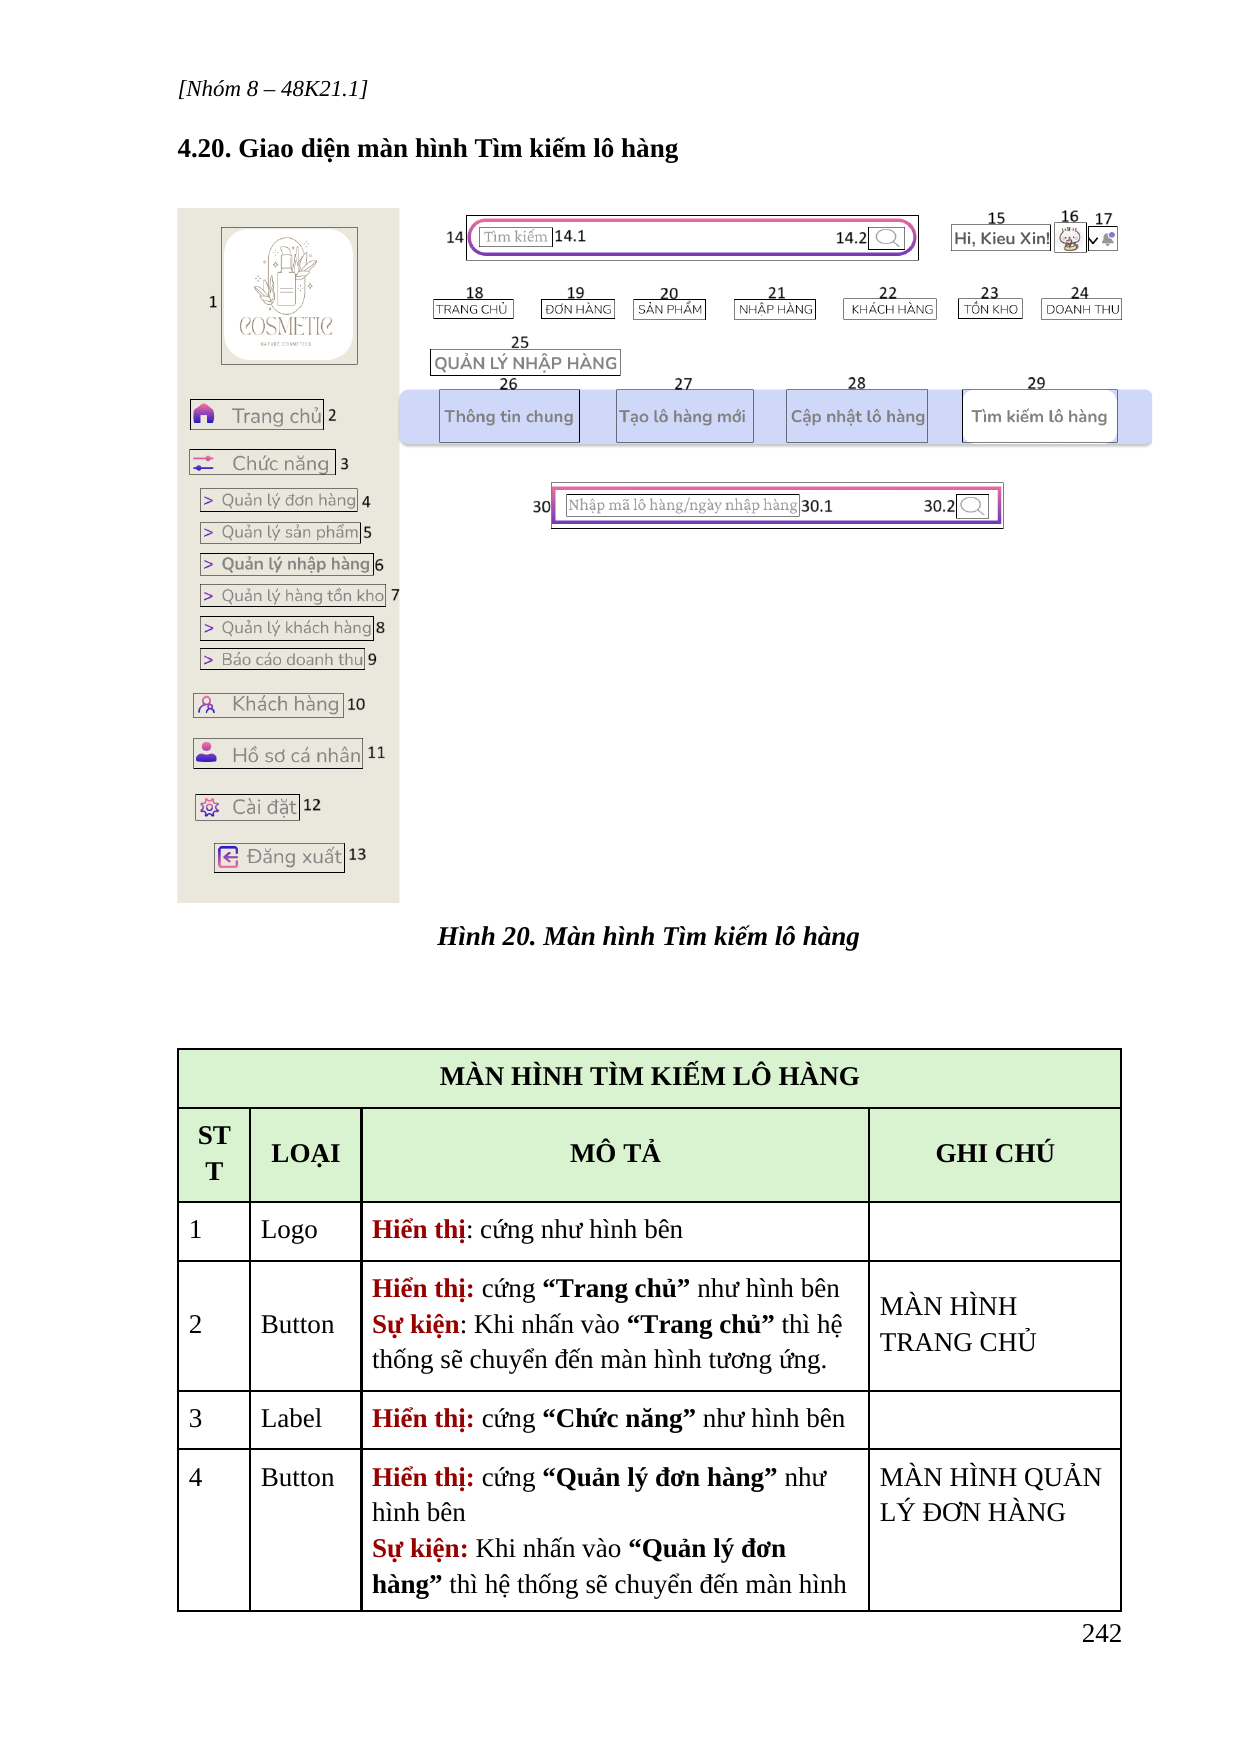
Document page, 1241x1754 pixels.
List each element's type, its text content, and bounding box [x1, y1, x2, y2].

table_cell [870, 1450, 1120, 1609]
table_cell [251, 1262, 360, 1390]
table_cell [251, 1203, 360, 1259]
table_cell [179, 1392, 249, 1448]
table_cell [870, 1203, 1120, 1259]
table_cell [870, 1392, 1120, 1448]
picture [177, 208, 1153, 903]
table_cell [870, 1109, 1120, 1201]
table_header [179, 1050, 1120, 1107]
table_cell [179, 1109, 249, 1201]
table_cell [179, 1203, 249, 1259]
text Hình . Màn hình Tìm kiếm lô hàng [177, 920, 1122, 951]
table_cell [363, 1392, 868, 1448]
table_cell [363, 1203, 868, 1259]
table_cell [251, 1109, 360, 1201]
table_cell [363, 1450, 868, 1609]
subtitle 4.20. Giao diện màn hình Tìm kiếm lô hàng [177, 132, 1122, 164]
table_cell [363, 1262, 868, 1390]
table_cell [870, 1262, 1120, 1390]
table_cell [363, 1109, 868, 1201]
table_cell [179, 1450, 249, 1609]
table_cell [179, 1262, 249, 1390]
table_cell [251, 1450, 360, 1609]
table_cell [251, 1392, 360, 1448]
